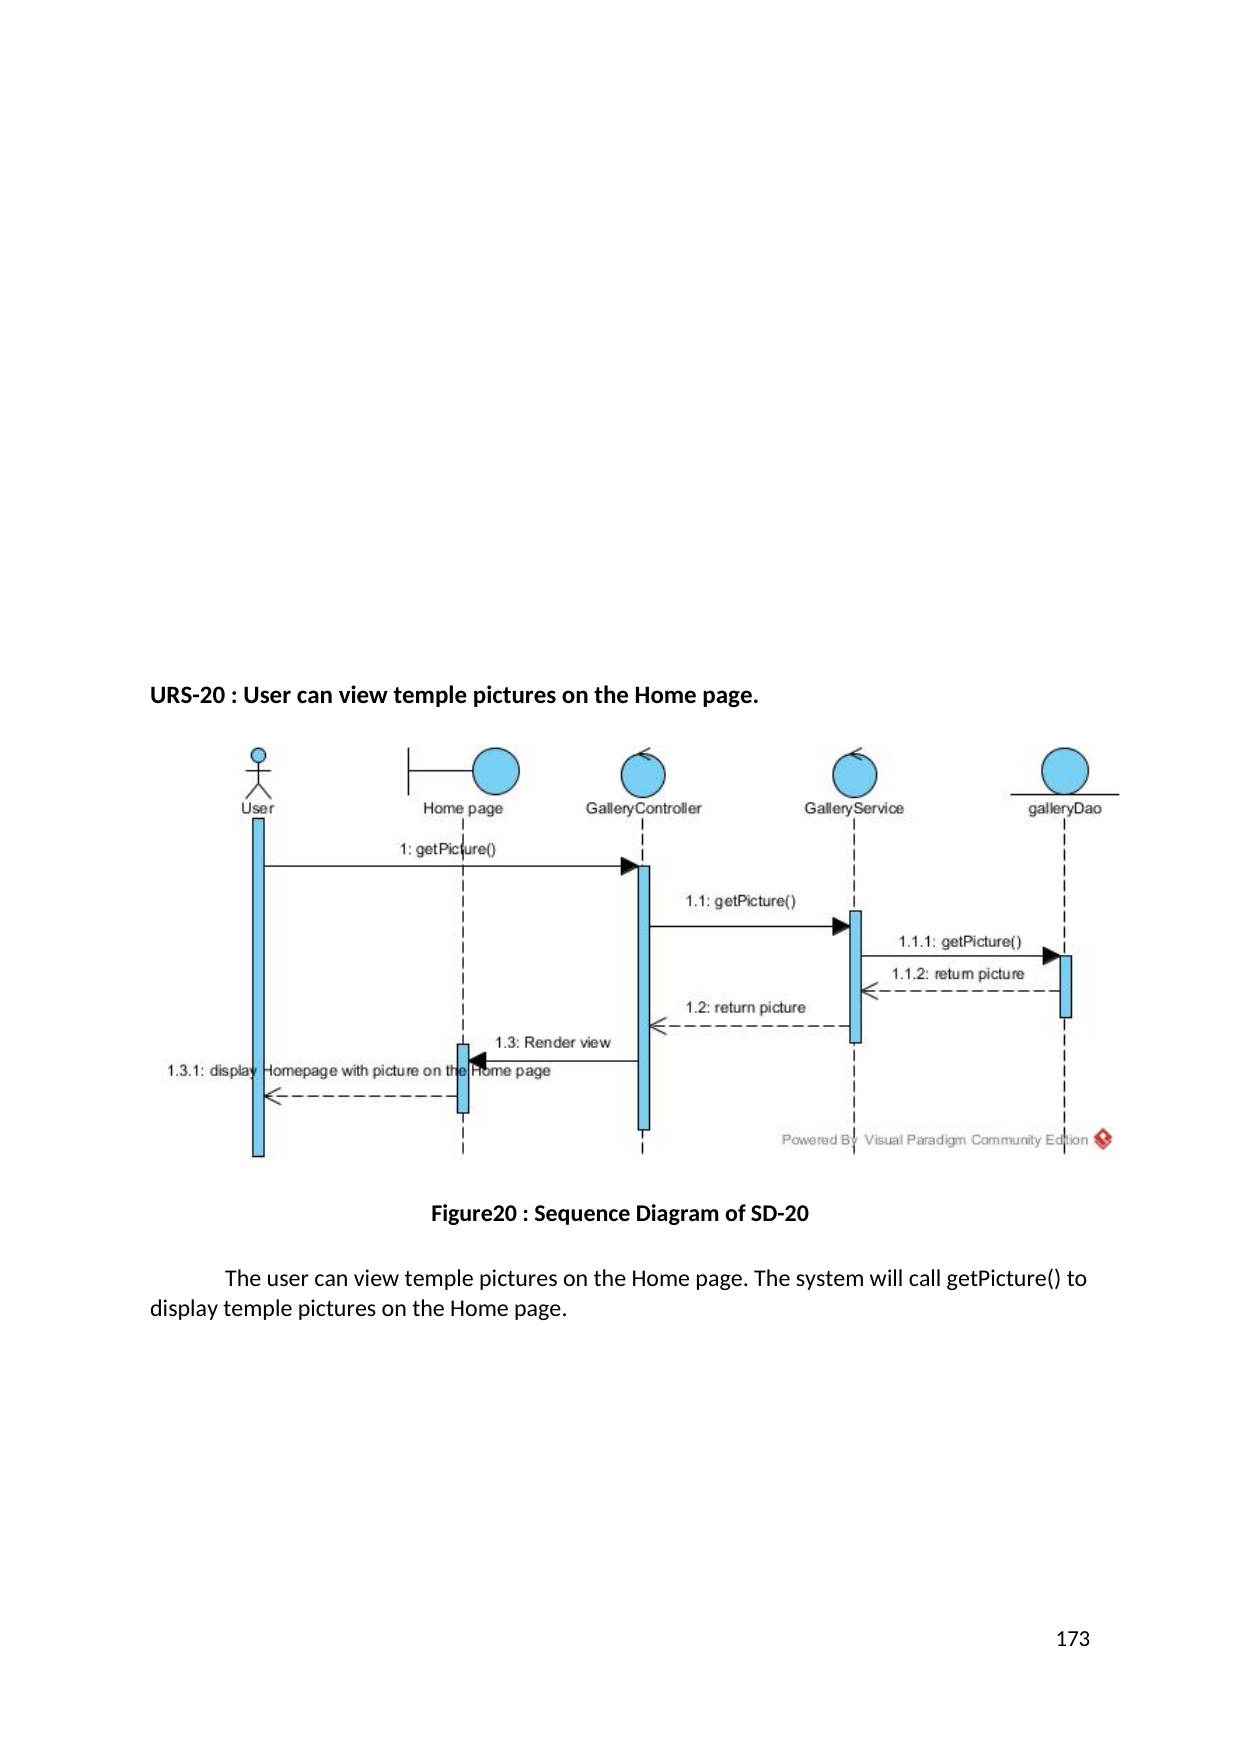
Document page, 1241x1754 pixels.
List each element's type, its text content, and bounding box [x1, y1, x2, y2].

text Figure20 : Sequence Diagram of SD-20 [150, 1198, 1090, 1228]
text URS-20 : User can view temple pictures on the Home page. [150, 679, 1090, 710]
picture [150, 745, 1120, 1163]
text The user can view temple pictures on the Home page. The system will call getPicture() to display temple pictures on the Home page. [150, 1263, 1090, 1322]
